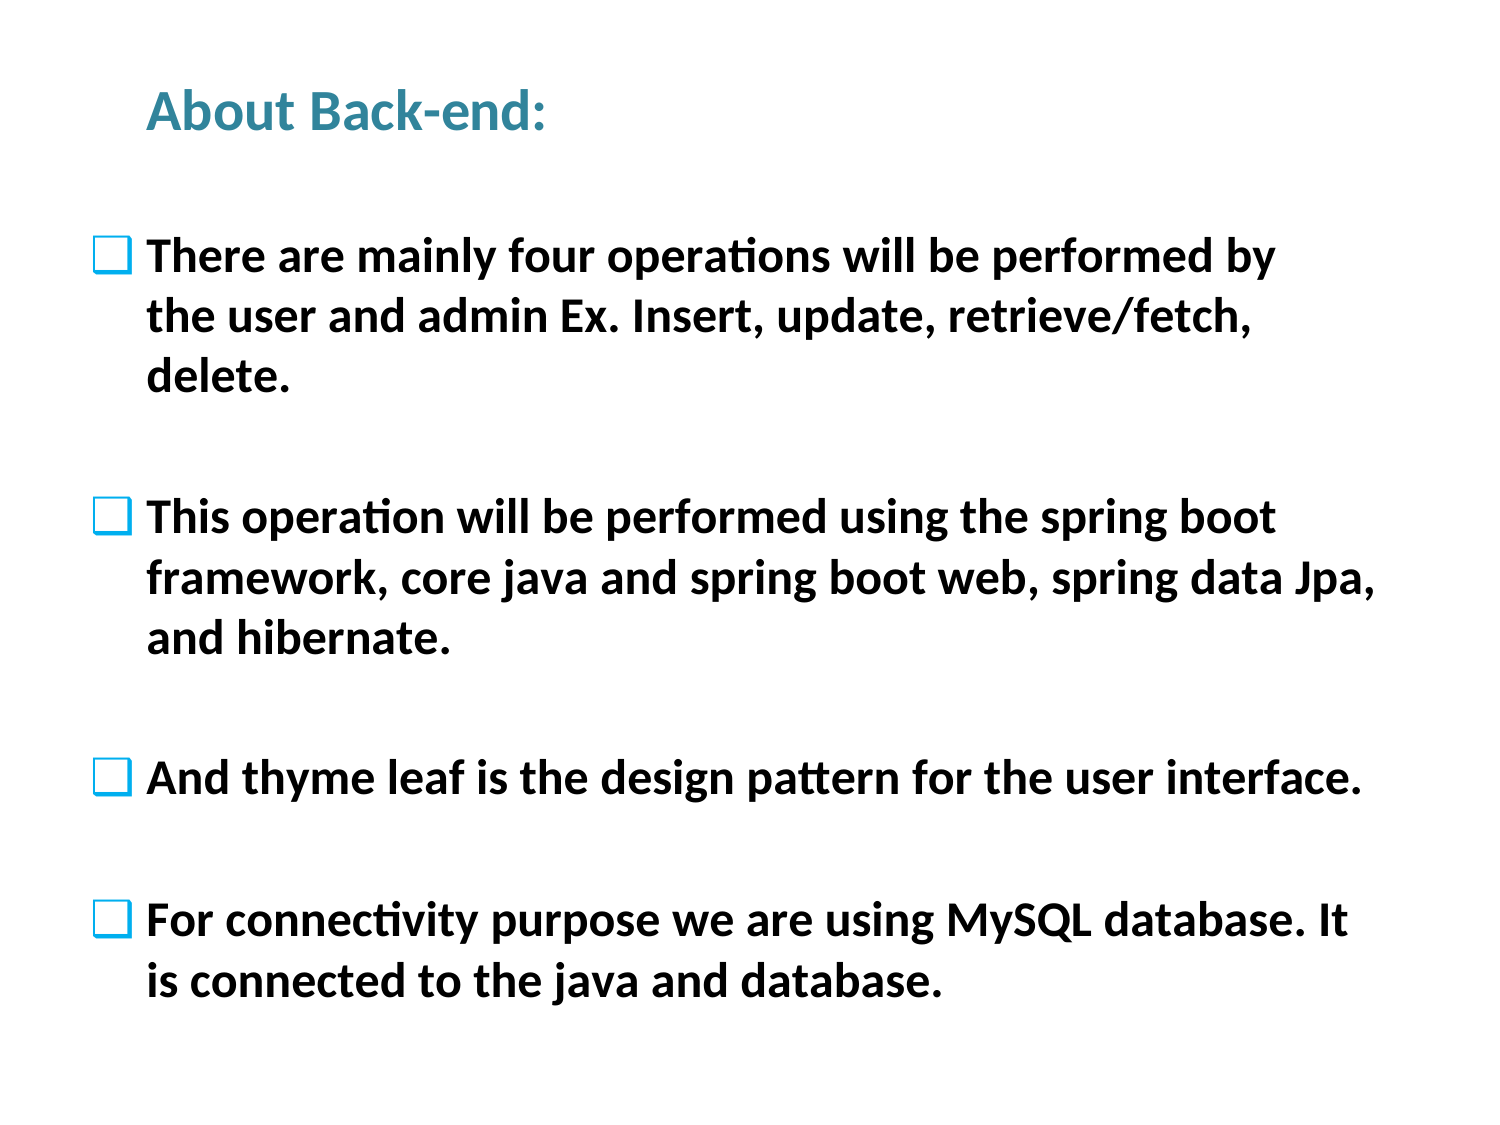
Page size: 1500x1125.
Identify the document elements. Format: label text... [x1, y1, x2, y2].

text About Back-end: [146, 77, 1485, 144]
list This operation will be performed using the spring boot framework, core java and spring boot web, spring data Jpa, and hibernate. [90, 480, 1397, 667]
list There are mainly four operations will be performed by the user and admin Ex. Insert, update, retrieve/fetch, delete. [90, 219, 1356, 405]
list And thyme leaf is the design pattern for the user interface. [90, 741, 1485, 809]
list For connectivity purpose we are using MySQL database. It is connected to the java and database. [90, 883, 1392, 1010]
